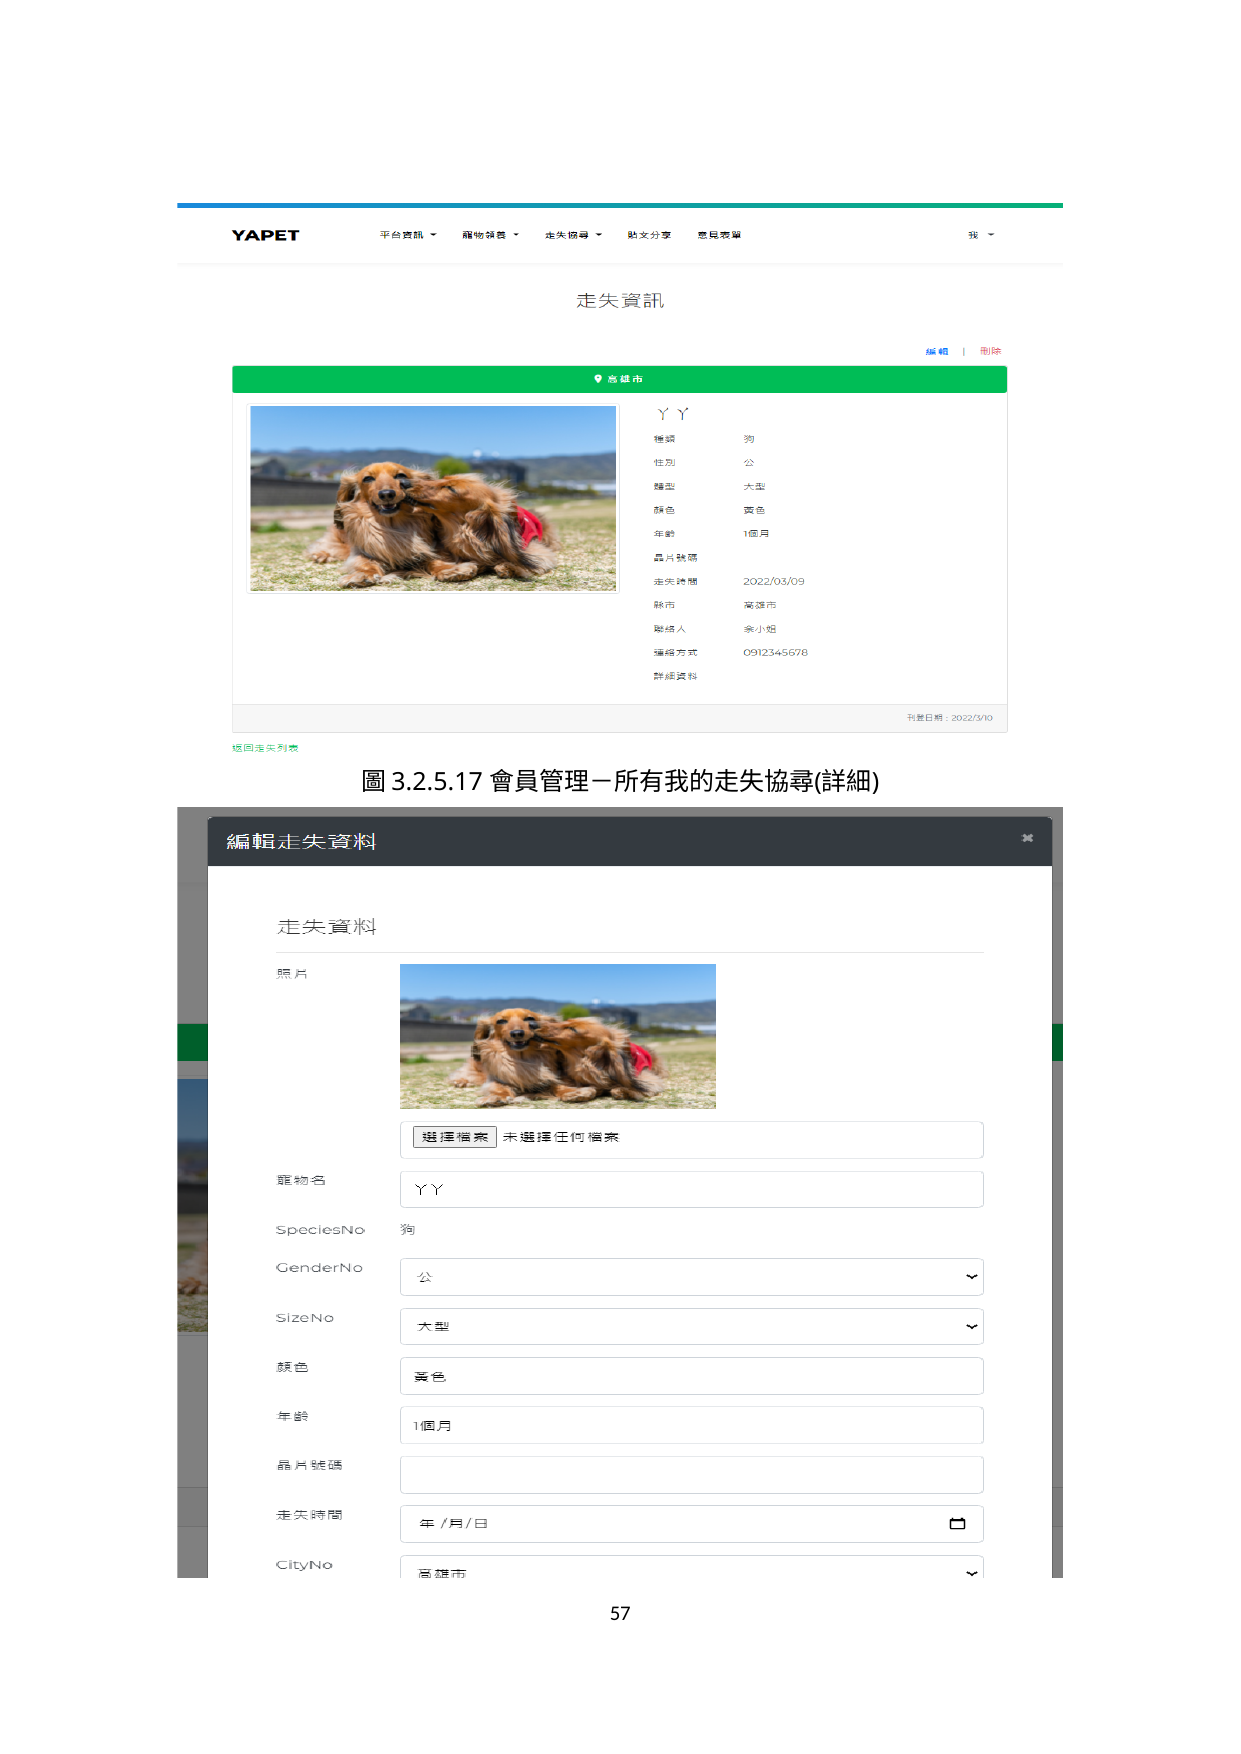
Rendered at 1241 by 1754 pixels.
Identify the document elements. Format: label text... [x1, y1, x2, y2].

picture [177, 807, 1063, 1578]
picture [177, 203, 1063, 756]
text 圖3.2.5.17 會員管理－所有我的走失協尋(詳細) [177, 761, 1063, 799]
